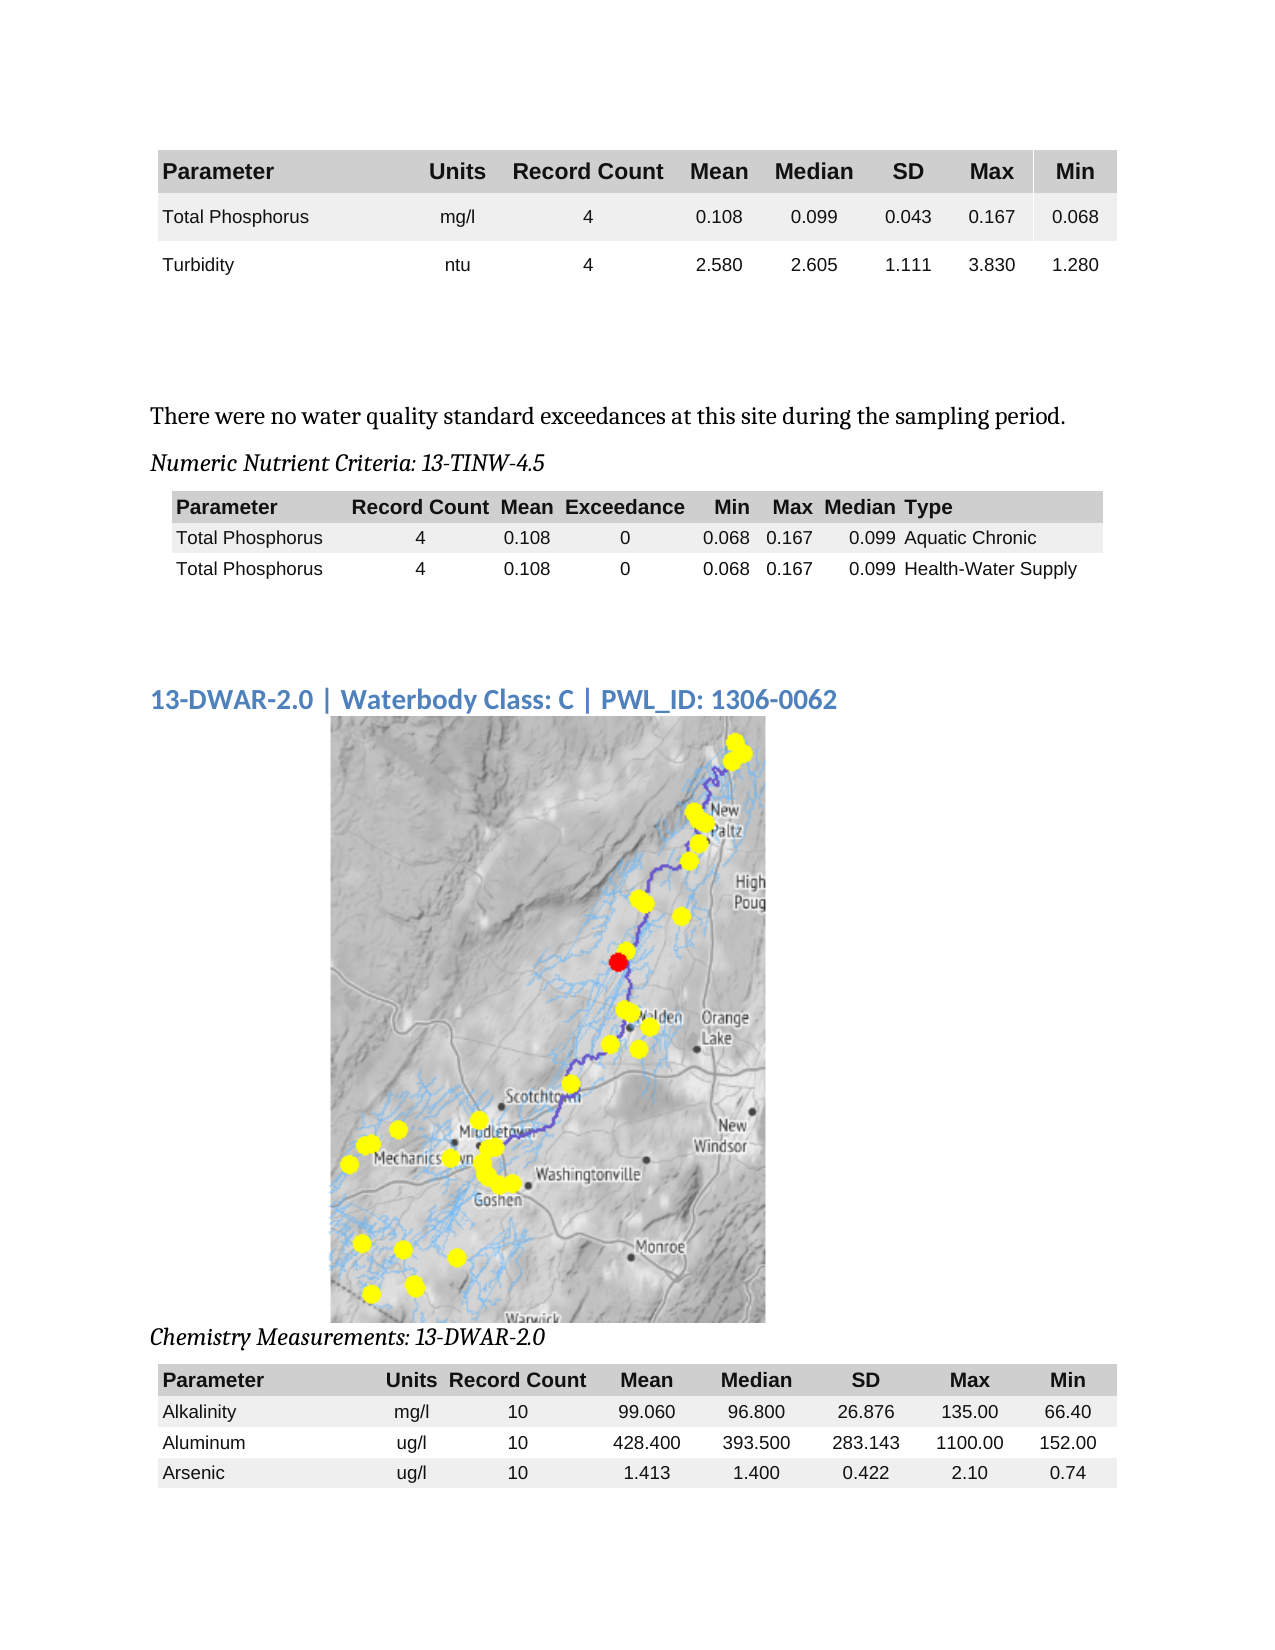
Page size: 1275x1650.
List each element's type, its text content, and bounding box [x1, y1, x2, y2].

text There were no water quality standard exceedances at this site during the sampling period. [150, 402, 1125, 431]
text Numeric Nutrient Criteria: 13-TINW-4.5 [150, 449, 1125, 478]
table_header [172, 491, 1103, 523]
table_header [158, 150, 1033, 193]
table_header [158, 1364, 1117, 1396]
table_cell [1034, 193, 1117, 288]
picture [168, 716, 927, 1323]
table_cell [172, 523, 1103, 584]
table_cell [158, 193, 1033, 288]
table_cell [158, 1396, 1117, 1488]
text Chemistry Measurements: 13-DWAR-2.0 [150, 1323, 1125, 1352]
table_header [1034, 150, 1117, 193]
